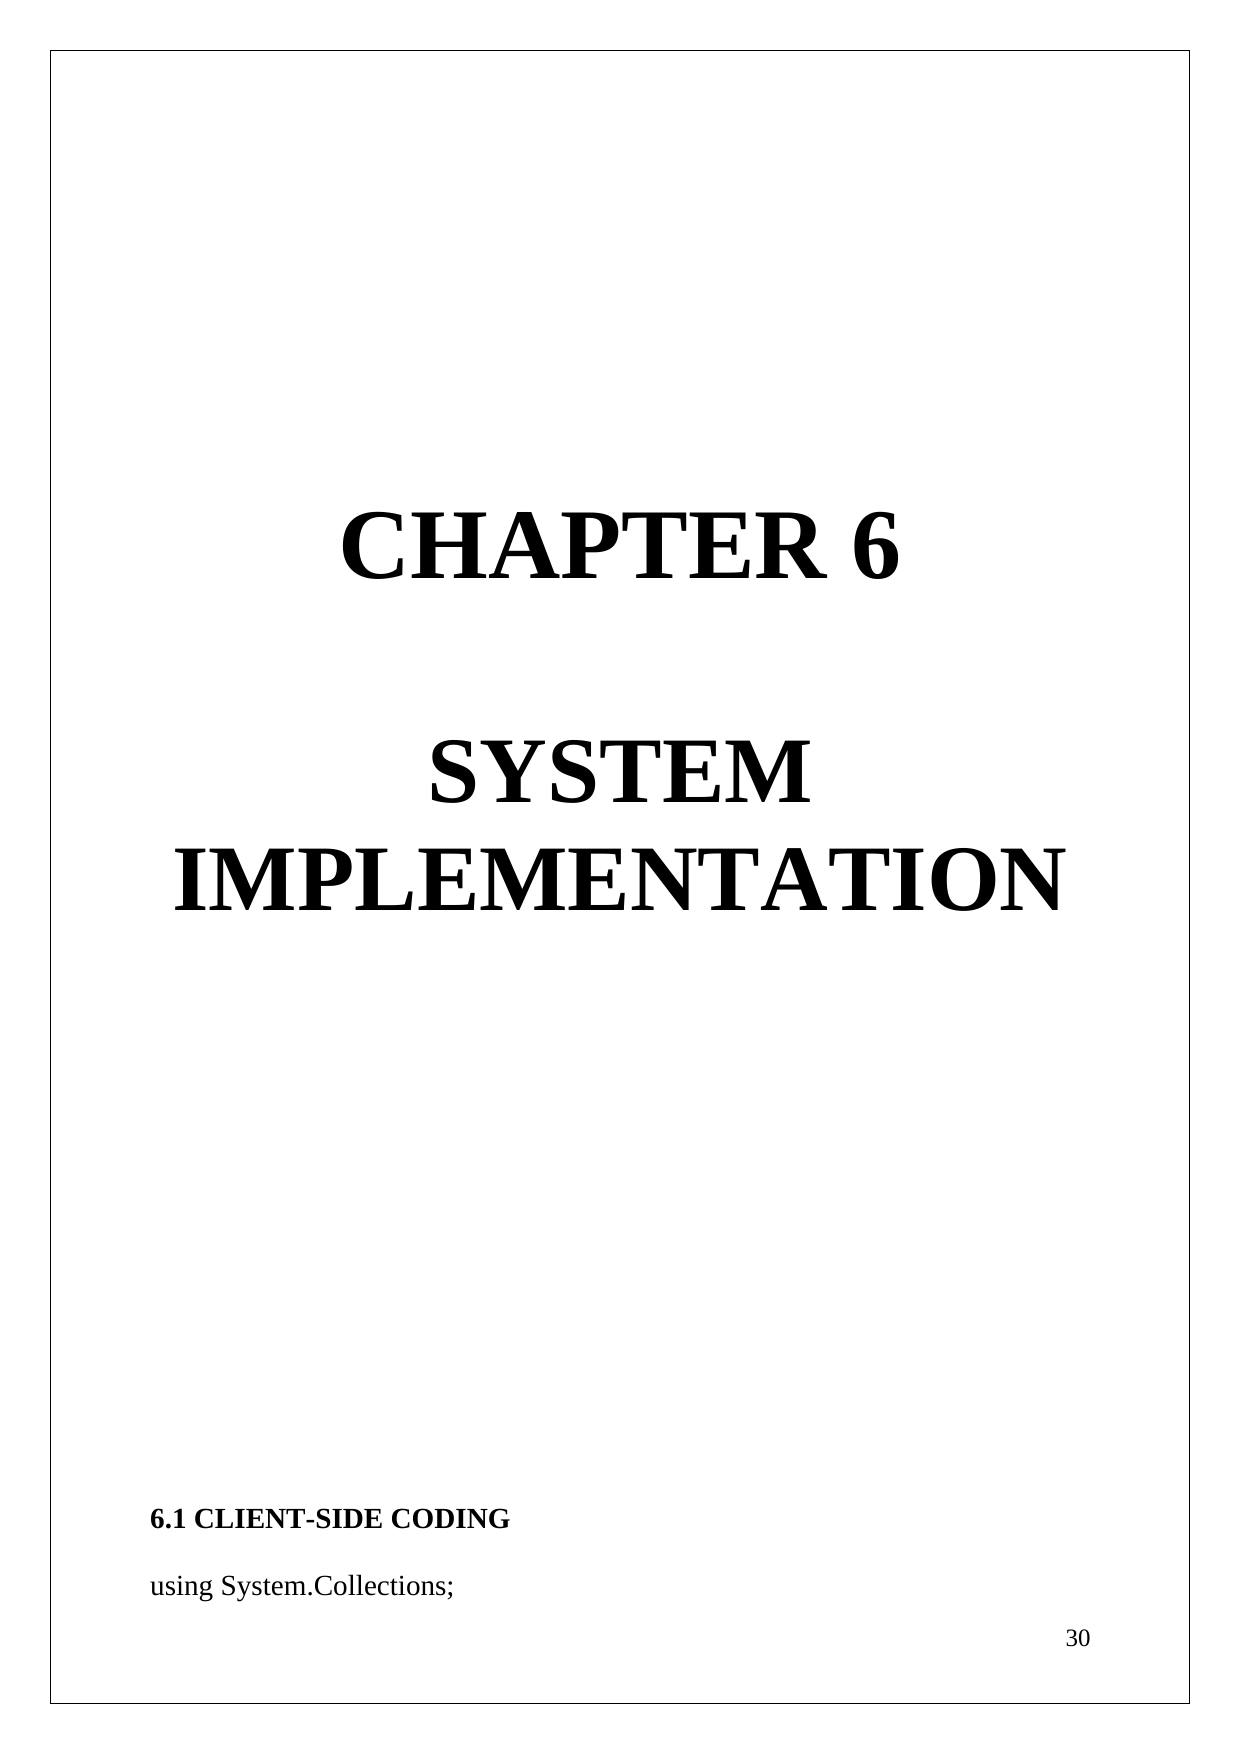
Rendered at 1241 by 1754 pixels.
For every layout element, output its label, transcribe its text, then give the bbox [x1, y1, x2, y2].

text SYSTEM [150, 715, 1090, 823]
text using System.Collections; [150, 1568, 1090, 1602]
text CHAPTER 6 [150, 485, 1090, 600]
text IMPLEMENTATION [150, 823, 1090, 931]
text 6.1 CLIENT-SIDE CODING [150, 1501, 1090, 1535]
